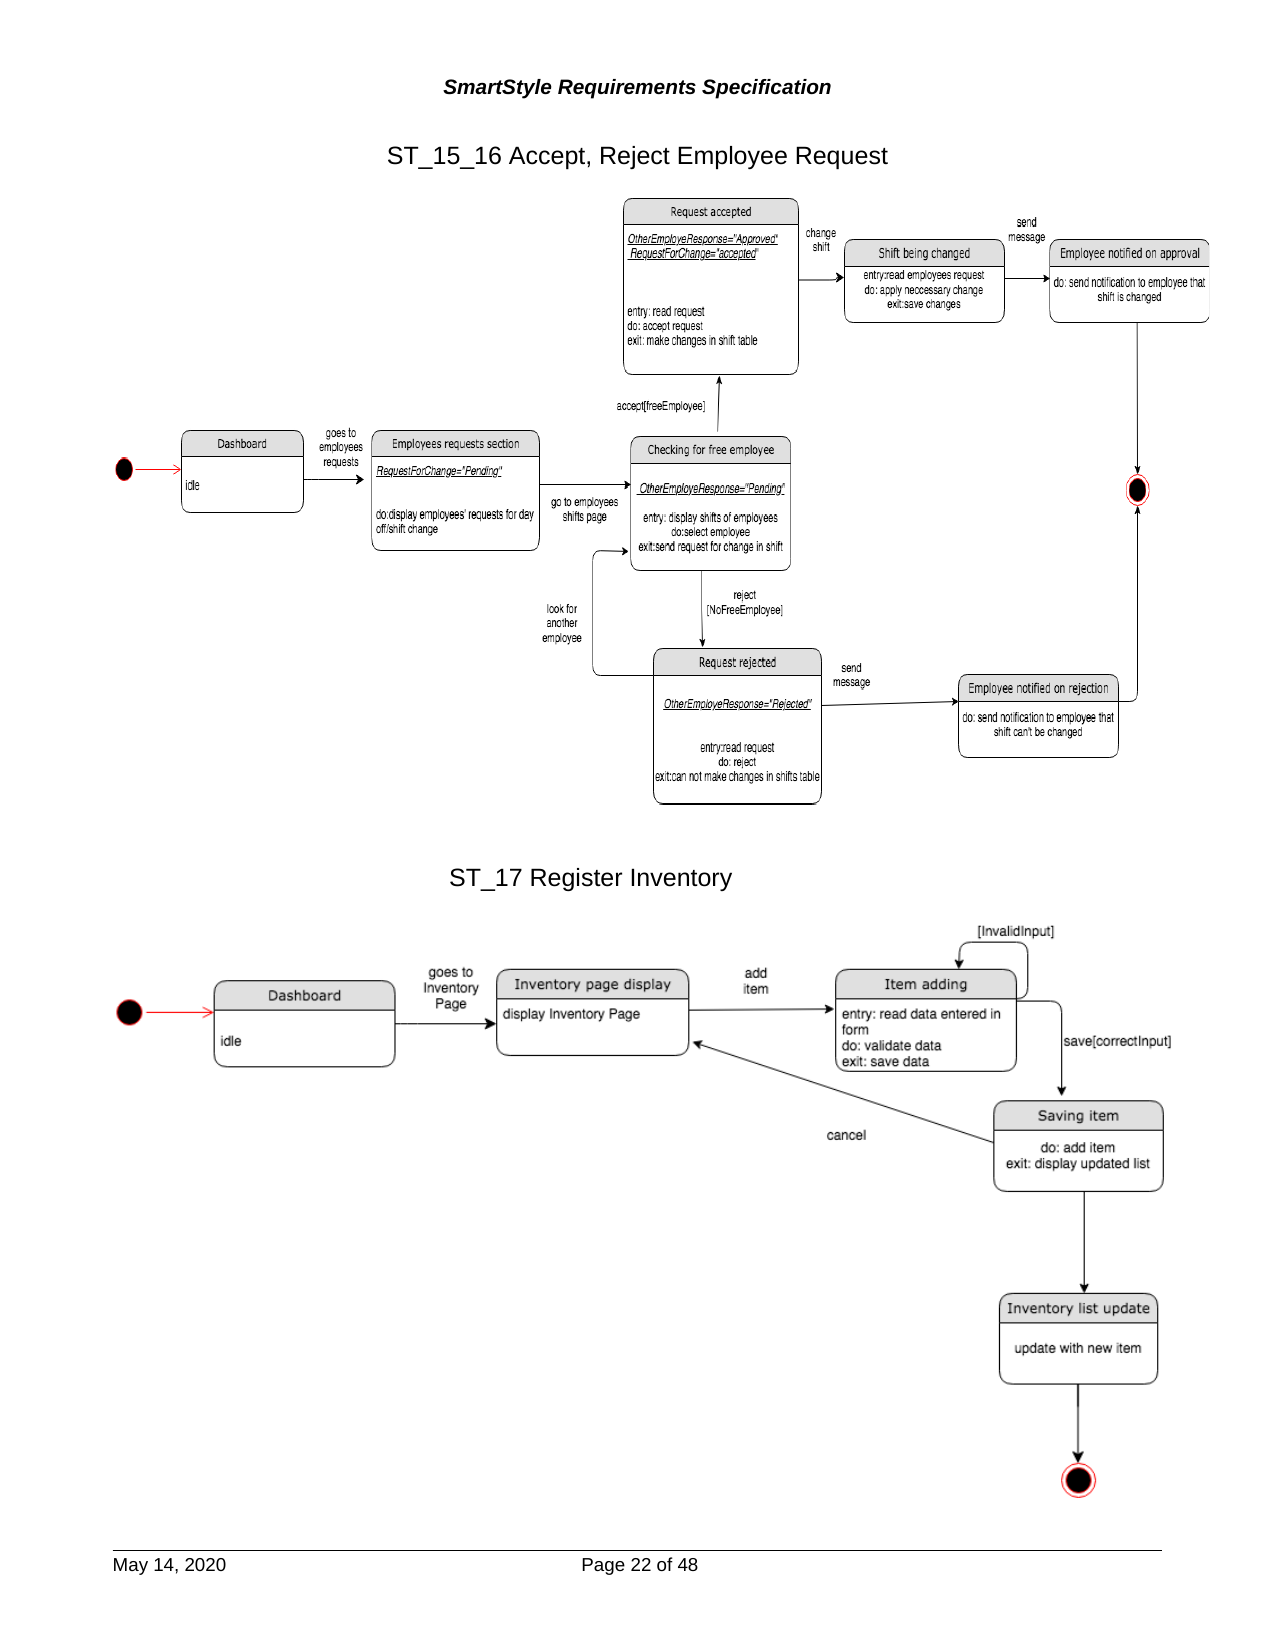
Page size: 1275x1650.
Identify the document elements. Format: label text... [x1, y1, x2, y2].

text ST_15_16 Accept, Reject Employee Request [112, 141, 1162, 170]
text ST_17 Register Inventory [19, 862, 1162, 891]
picture [112, 198, 1210, 805]
picture [112, 920, 1173, 1498]
